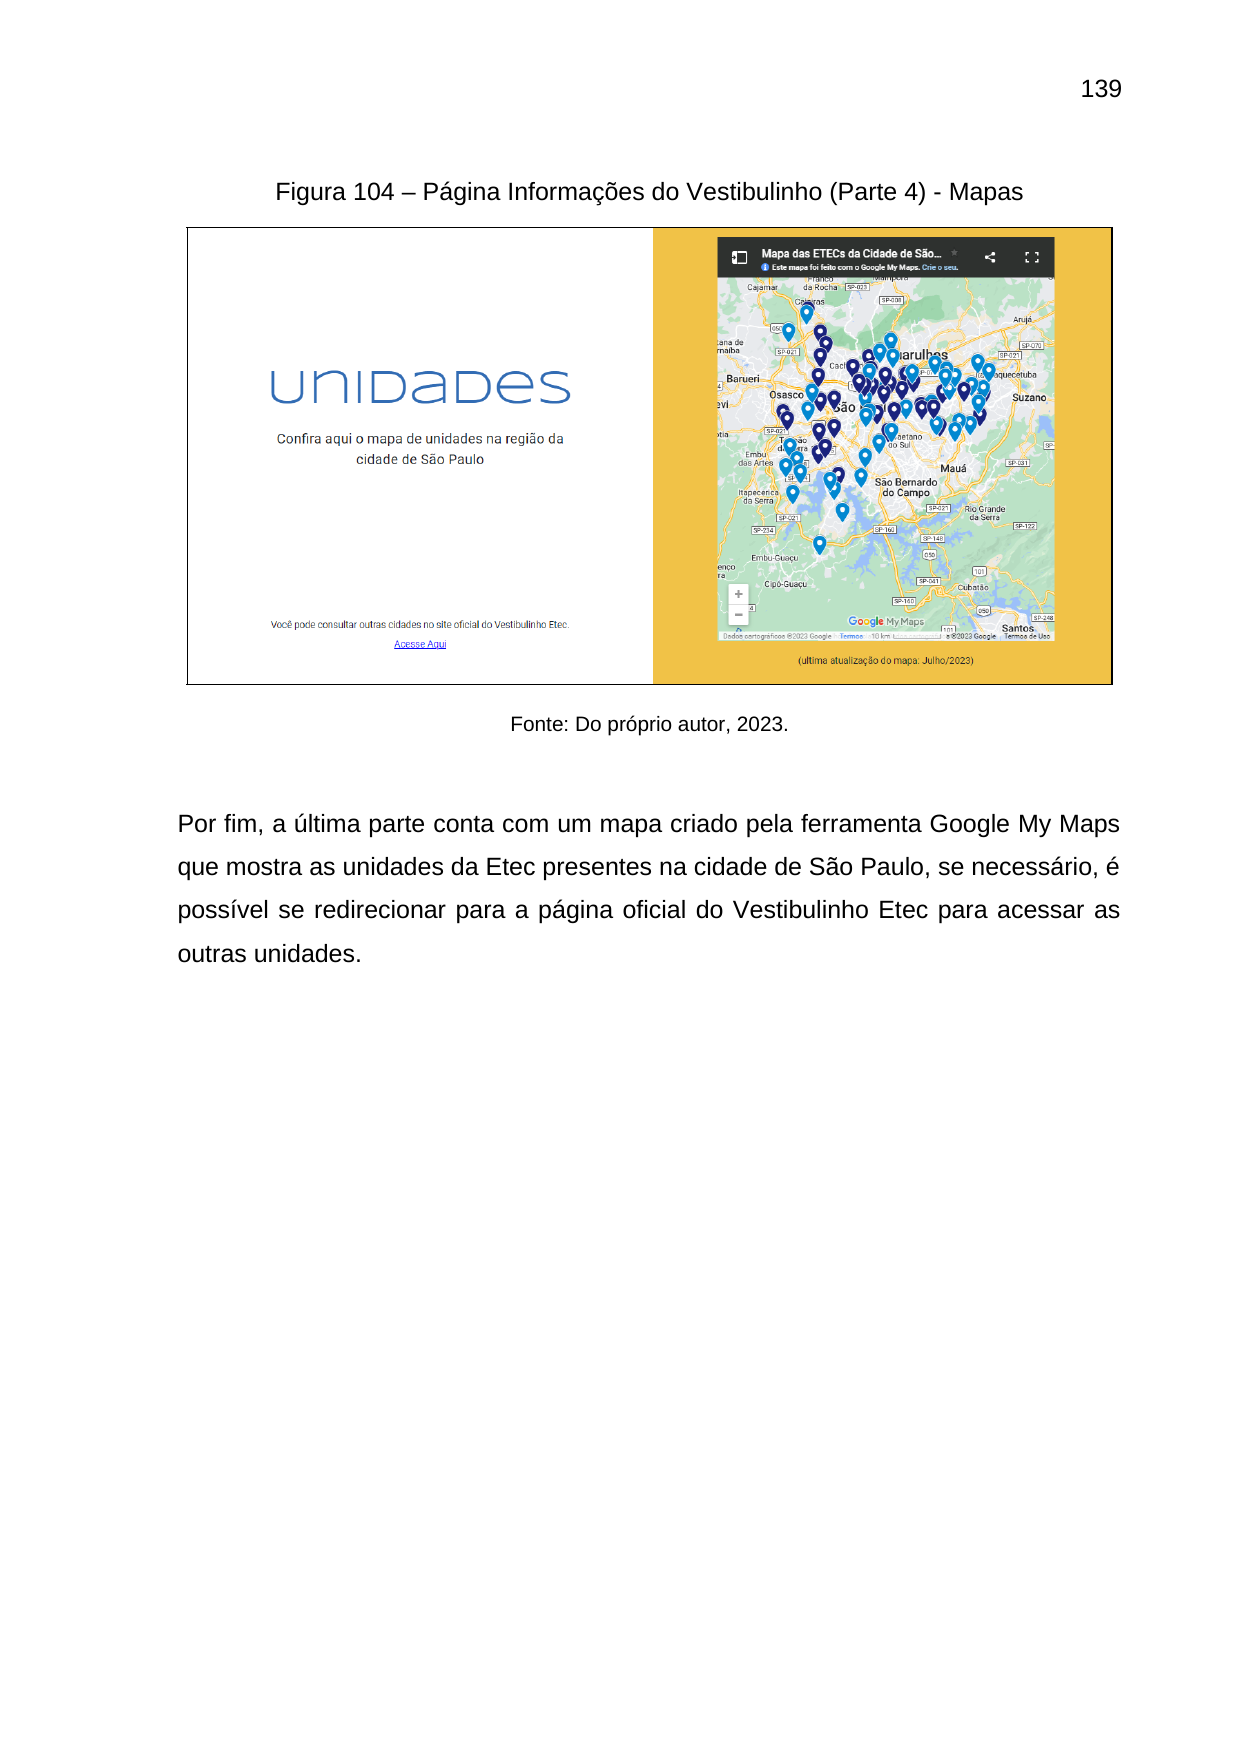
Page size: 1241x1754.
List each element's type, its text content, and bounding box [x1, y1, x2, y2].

text Por fim, a última parte conta com um mapa criado pela ferramenta Google My Maps que mostra as unidades da Etec presentes na cidade de São Paulo, se necessário, é possível se redirecionar para a página oficial do Vestibulinho Etec para acessar as outras unidades. [177, 809, 1122, 967]
text Figura 104 – Página Informações do Vestibulinho (Parte 4) - Mapas [177, 177, 1122, 206]
picture [188, 228, 1111, 684]
text Fonte: Do próprio autor, 2023. [177, 712, 1122, 736]
